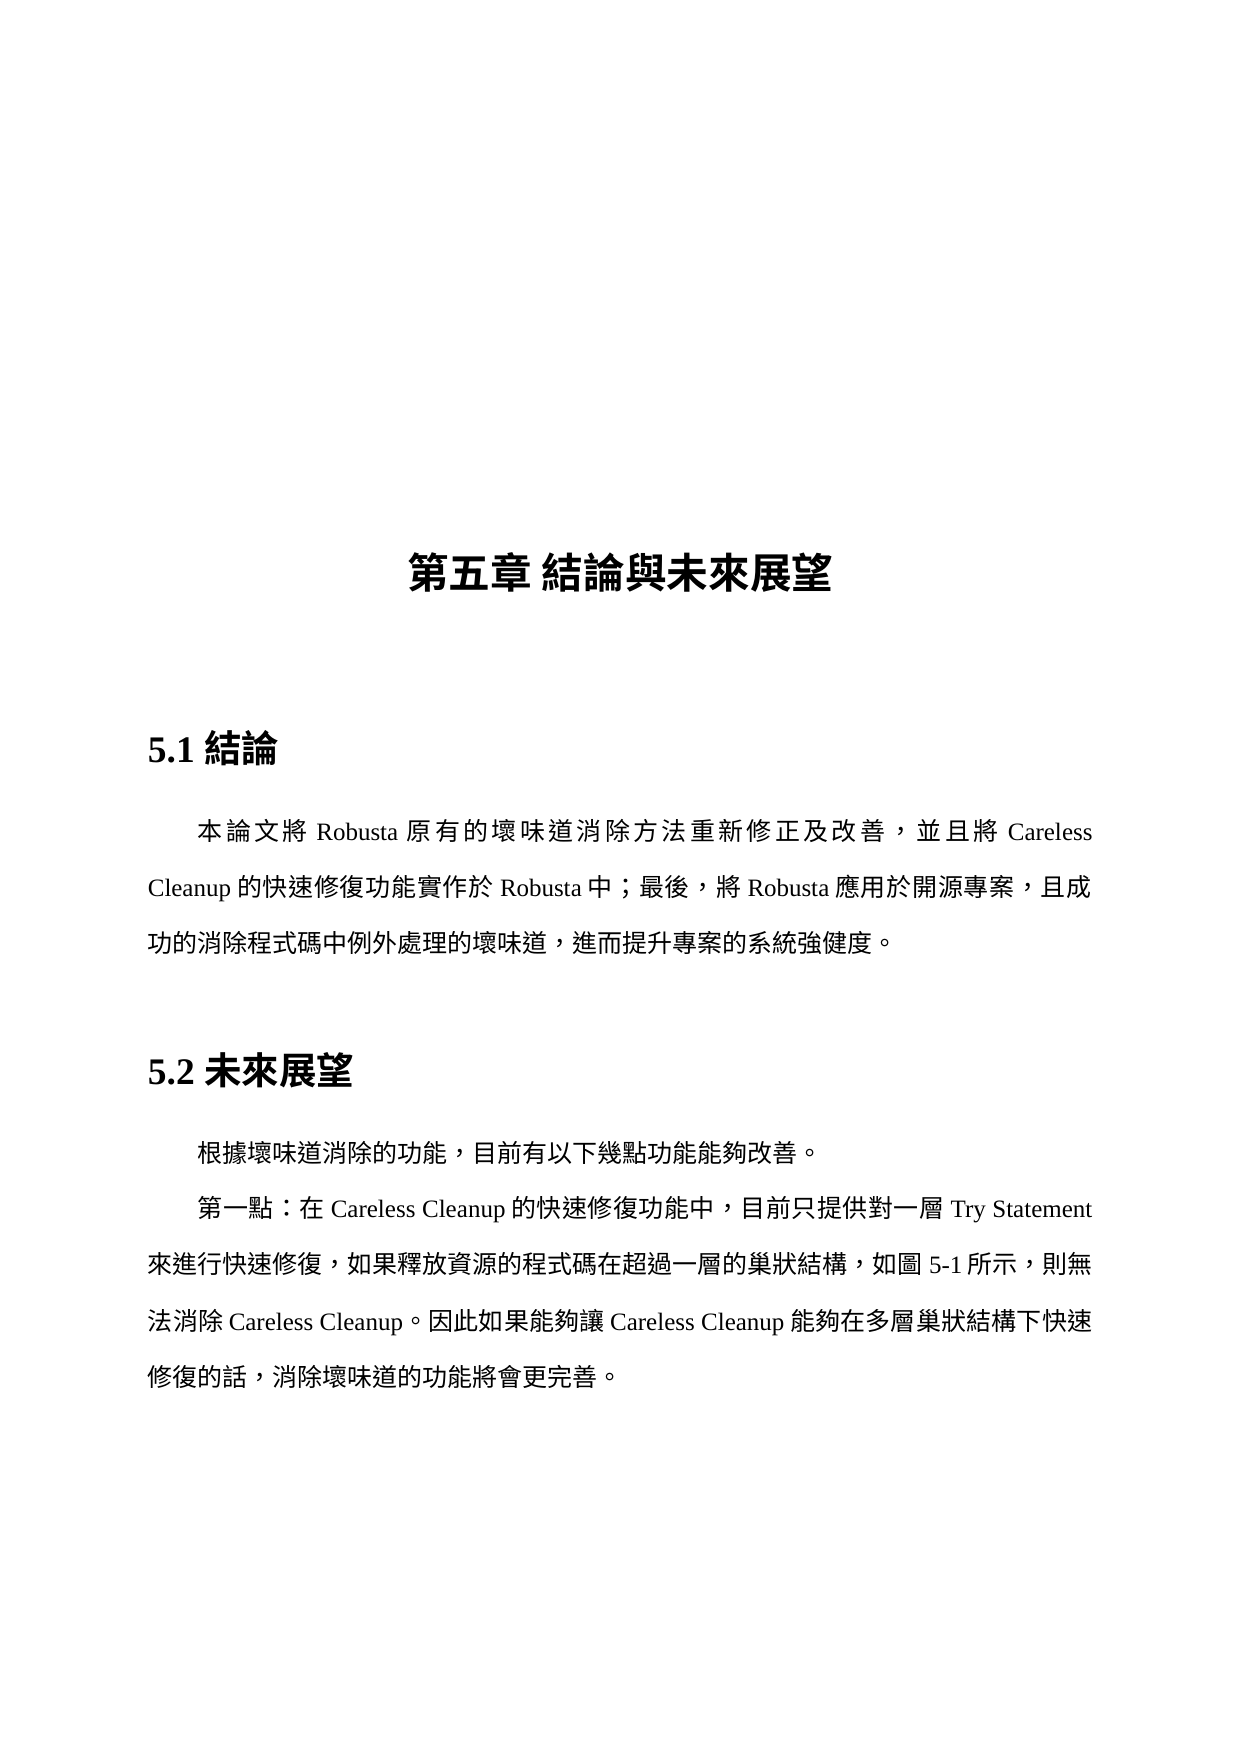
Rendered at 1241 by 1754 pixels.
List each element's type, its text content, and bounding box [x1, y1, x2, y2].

text 本論文將Robusta原有的壞味道消除方法重新修正及改善，並且將Careless Cleanup的快速修復功能實作於Robusta中；最後，將Robusta應用於開源專案，且成功的消除程式碼中例外處理的壞味道，進而提升專案的系統強健度。 [148, 810, 1092, 960]
text 根據壞味道消除的功能，目前有以下幾點功能能夠改善。 [148, 1132, 1092, 1170]
subtitle 5.2 未來展望 [148, 1030, 1092, 1105]
text 第一點：在Careless Cleanup的快速修復功能中，目前只提供對一層Try Statement來進行快速修復，如果釋放資源的程式碼在超過一層的巢狀結構，如圖5-1所示，則無法消除Careless Cleanup。因此如果能夠讓Careless Cleanup能夠在多層巢狀結構下快速修復的話，消除壞味道的功能將會更完善。 [148, 1188, 1092, 1394]
subtitle 5.1 結論 [148, 708, 1092, 783]
subtitle 第五章 結論與未來展望 [148, 532, 1092, 607]
